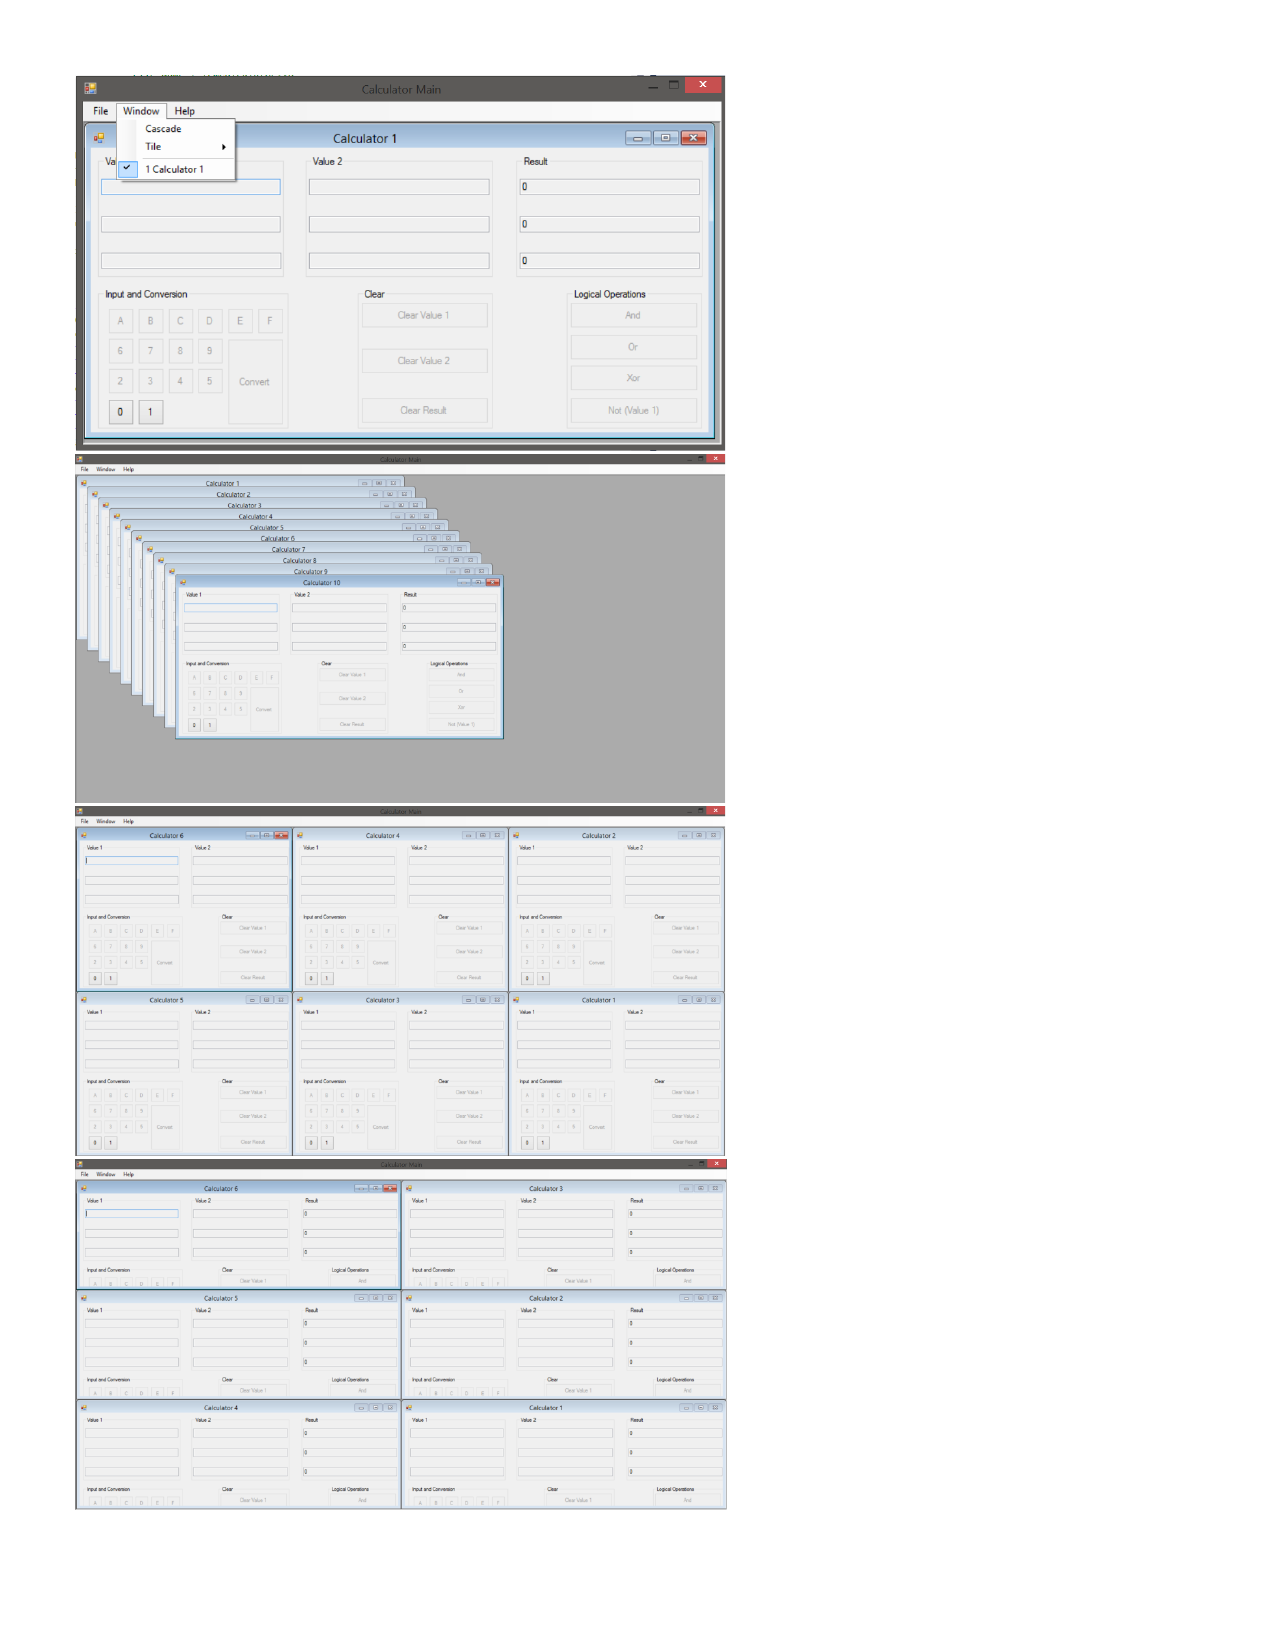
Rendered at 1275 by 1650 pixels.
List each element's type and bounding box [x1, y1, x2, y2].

picture [75, 1159, 727, 1510]
picture [75, 806, 726, 1156]
picture [75, 454, 726, 803]
picture [75, 75, 726, 451]
